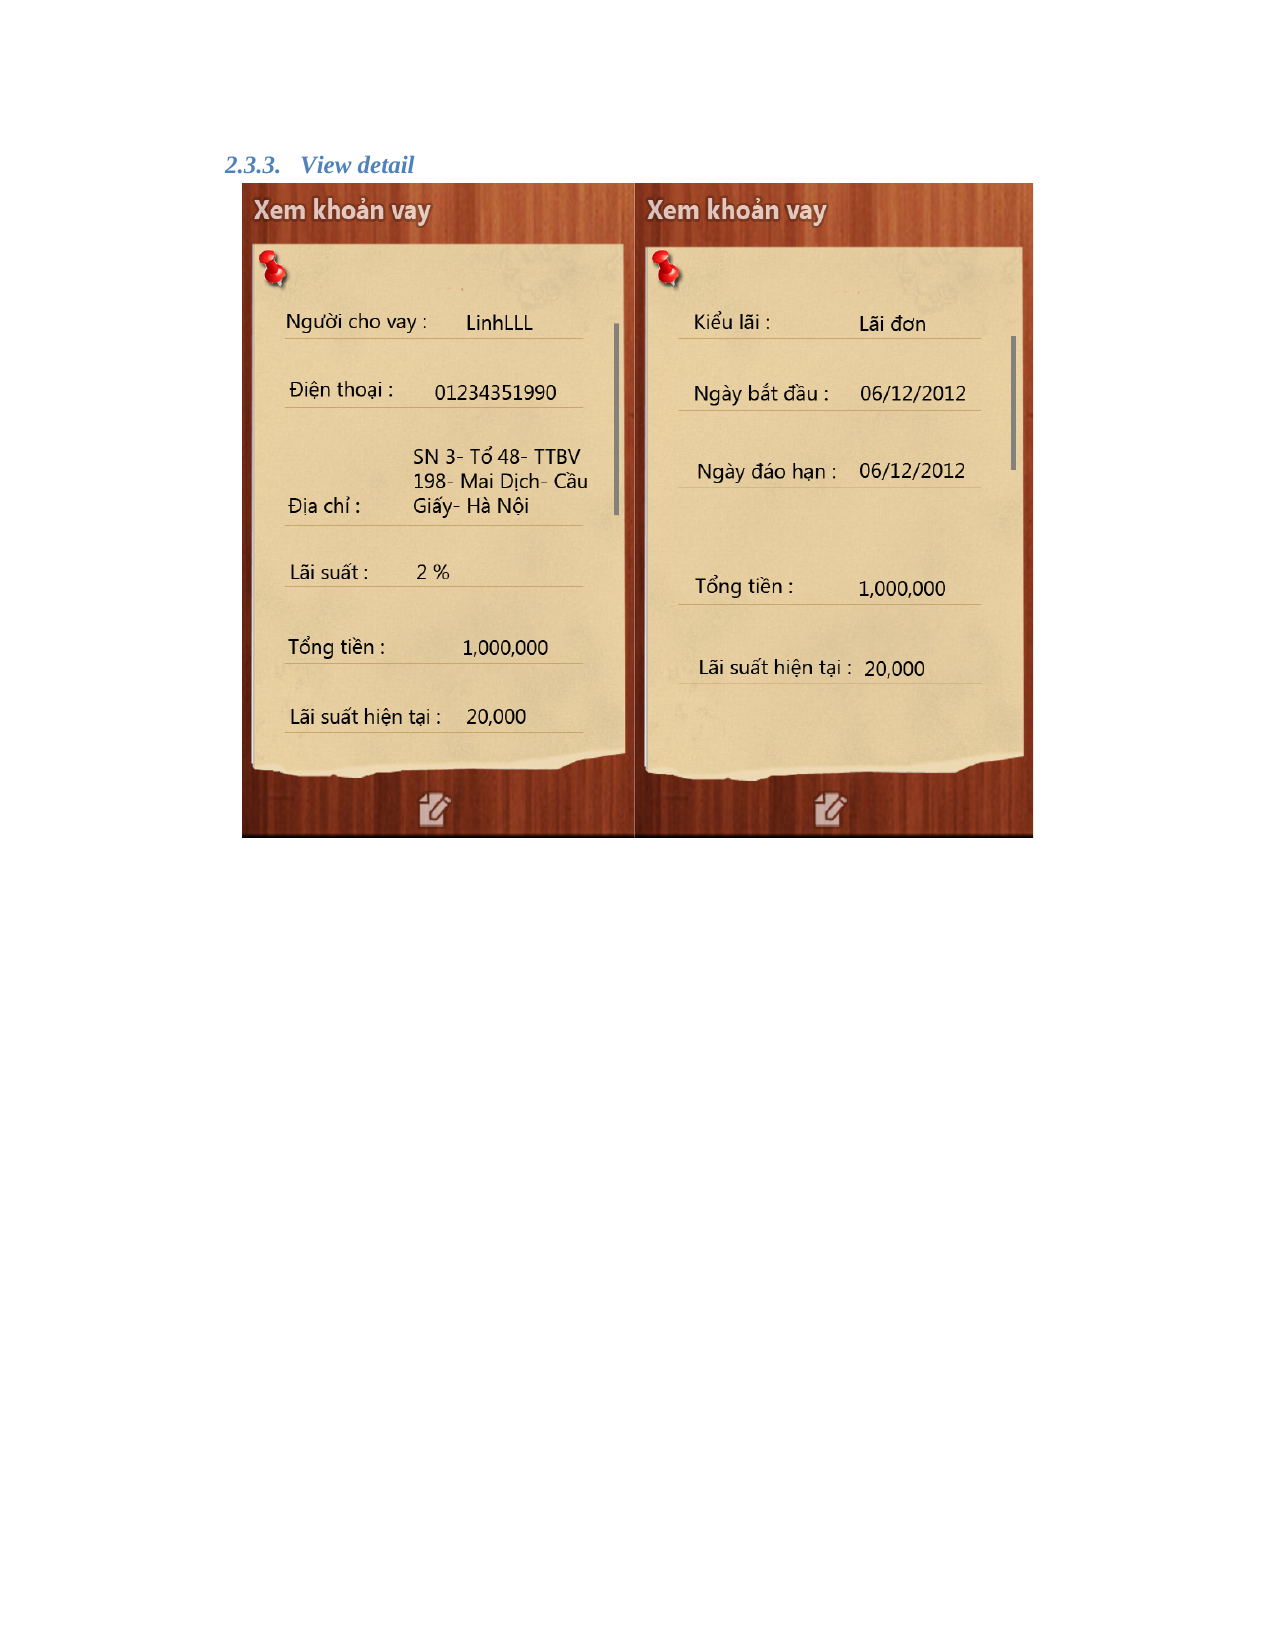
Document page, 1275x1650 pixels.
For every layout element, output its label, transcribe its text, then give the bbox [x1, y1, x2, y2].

picture [242, 183, 1034, 838]
subtitle View detail [225, 150, 1125, 179]
